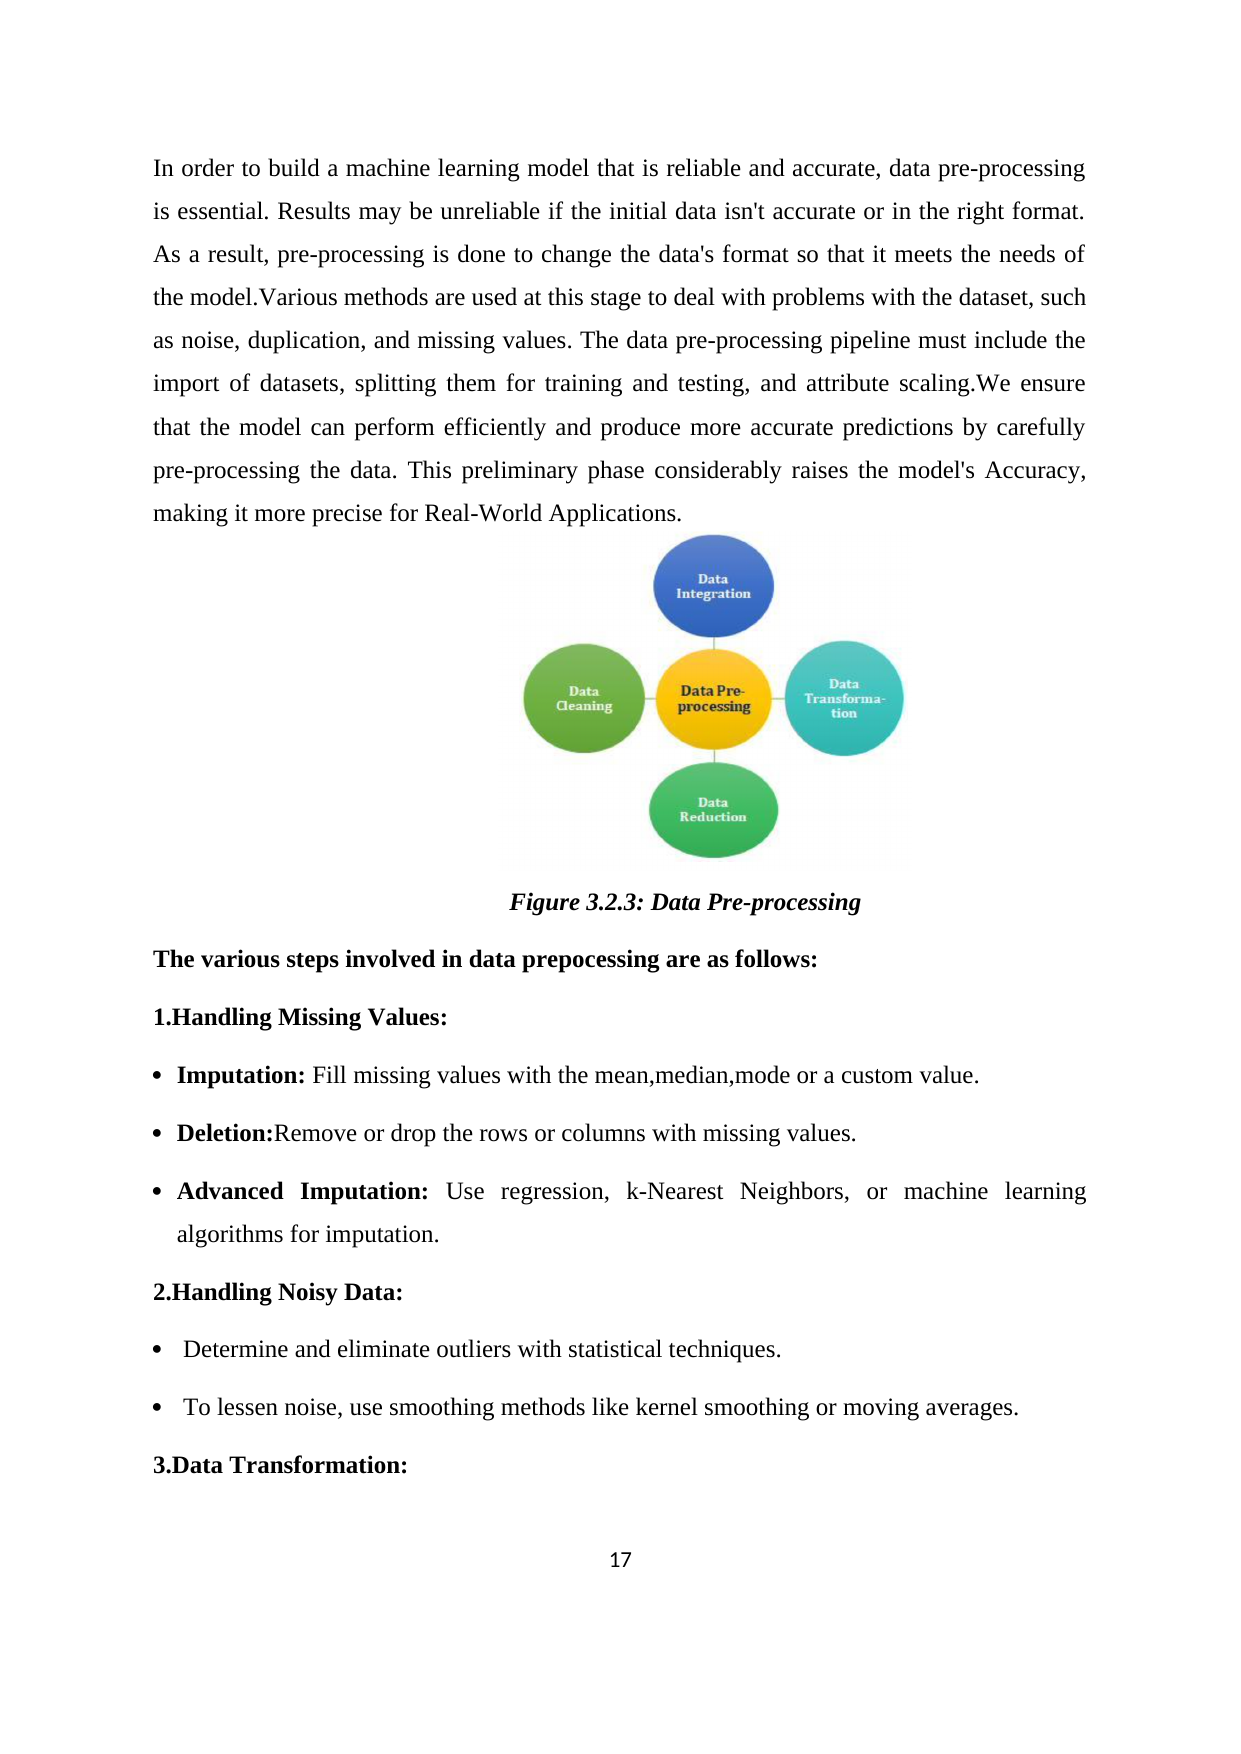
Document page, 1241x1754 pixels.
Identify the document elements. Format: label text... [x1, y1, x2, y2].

text Figure 3.2.3: Data Pre-processing [153, 887, 1087, 916]
text In order to build a machine learning model that is reliable and accurate, data pre-processing is essential. Results may be unreliable if the initial data isn't accurate or in the right format. As a result, pre-processing is done to change the data's format so that it meets the needs of the model.Various methods are used at this stage to deal with problems with the dataset, such as noise, duplication, and missing values. The data pre-processing pipeline must include the import of datasets, splitting them for training and testing, and attribute scaling.We ensure that the model can perform efficiently and produce more accurate predictions by carefully pre-processing the data. This preliminary phase considerably raises the model's Accuracy, making it more precise for Real-World Applications. [153, 153, 1087, 527]
list Advanced Imputation: Use regression, k-Nearest Neighbors, or machine learning algorithms for imputation. [153, 1176, 1087, 1248]
picture [497, 531, 913, 871]
list Deletion:Remove or drop the rows or columns with missing values. [153, 1118, 1087, 1147]
text The various steps involved in data prepocessing are as follows: [153, 944, 1087, 973]
text 1.Handling Missing Values: [153, 1002, 1087, 1031]
list Determine and eliminate outliers with statistical techniques. [153, 1334, 1087, 1363]
text 2.Handling Noisy Data: [153, 1277, 1087, 1306]
list Imputation: Fill missing values with the mean,median,mode or a custom value. [153, 1060, 1087, 1089]
text 3.Data Transformation: [153, 1450, 1087, 1479]
list To lessen noise, use smoothing methods like kernel smoothing or moving averages. [153, 1392, 1087, 1421]
